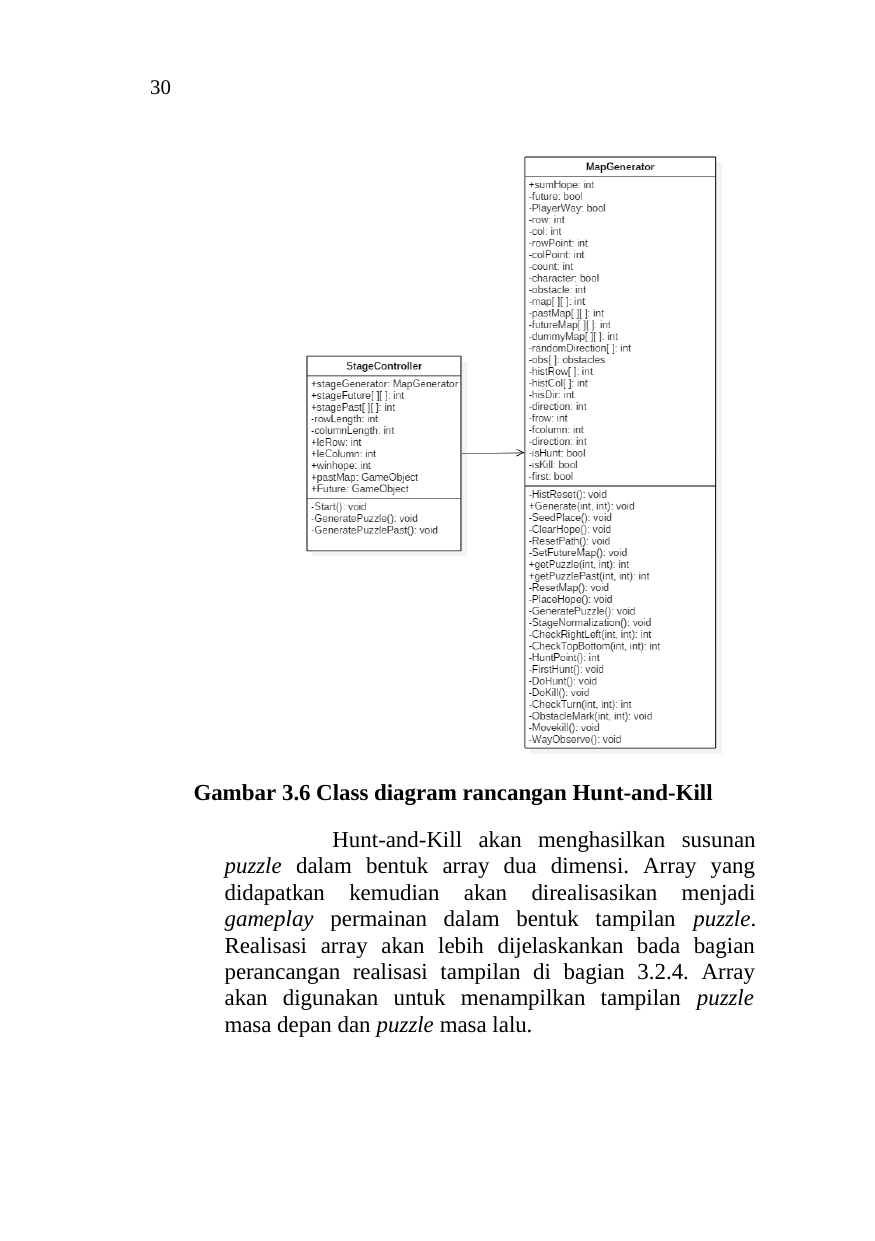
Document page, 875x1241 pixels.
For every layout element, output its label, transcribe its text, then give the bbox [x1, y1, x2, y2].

text Hunt-and-Kill akan menghasilkan susunan puzzle dalam bentuk array dua dimensi. Array yang didapatkan kemudian akan direalisasikan menjadi gameplay permainan dalam bentuk tampilan puzzle. Realisasi array akan lebih dijelaskankan bada bagian perancangan realisasi tampilan di bagian 3.2.4. Array akan digunakan untuk menampilkan tampilan puzzle masa depan dan puzzle masa lalu. [224, 826, 756, 1037]
picture [299, 150, 746, 779]
